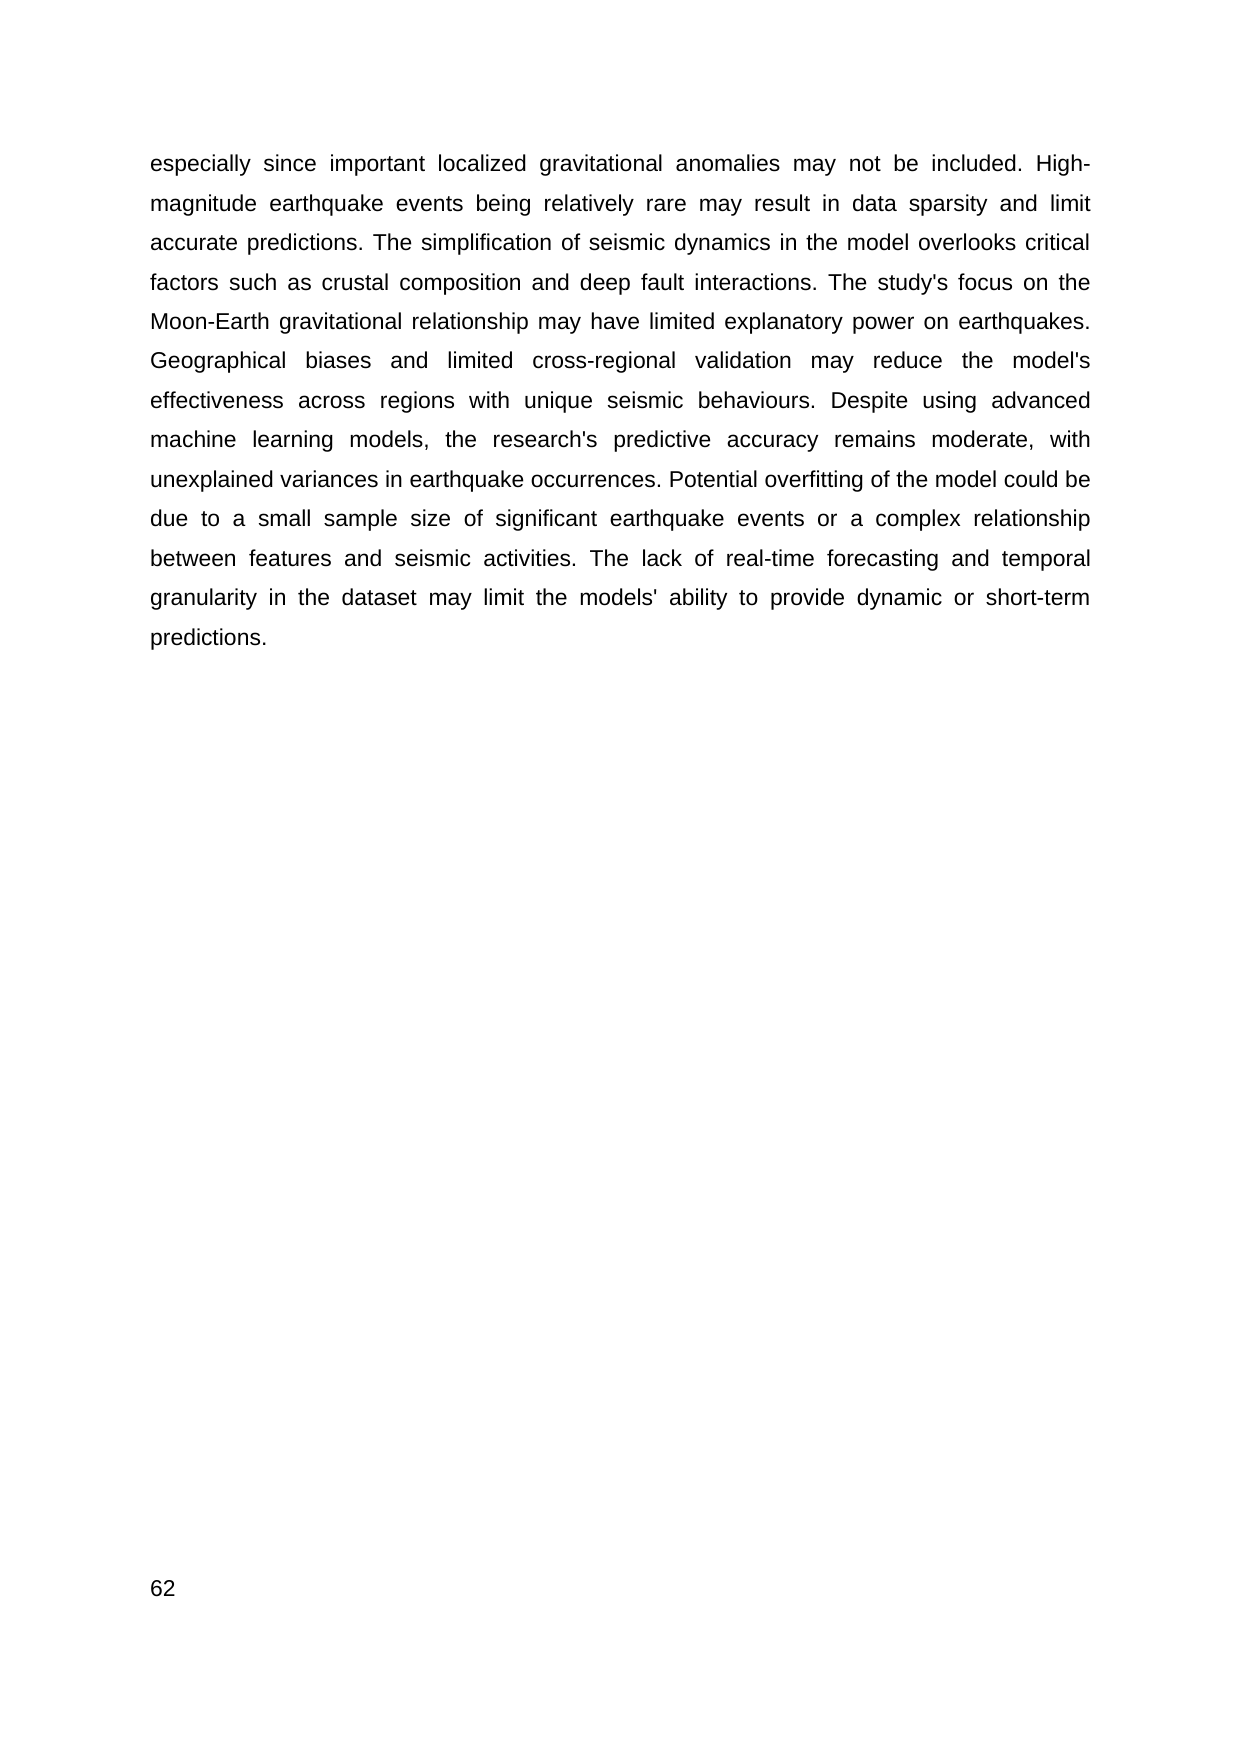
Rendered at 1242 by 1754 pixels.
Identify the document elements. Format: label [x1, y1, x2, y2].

text [150, 150, 1092, 650]
